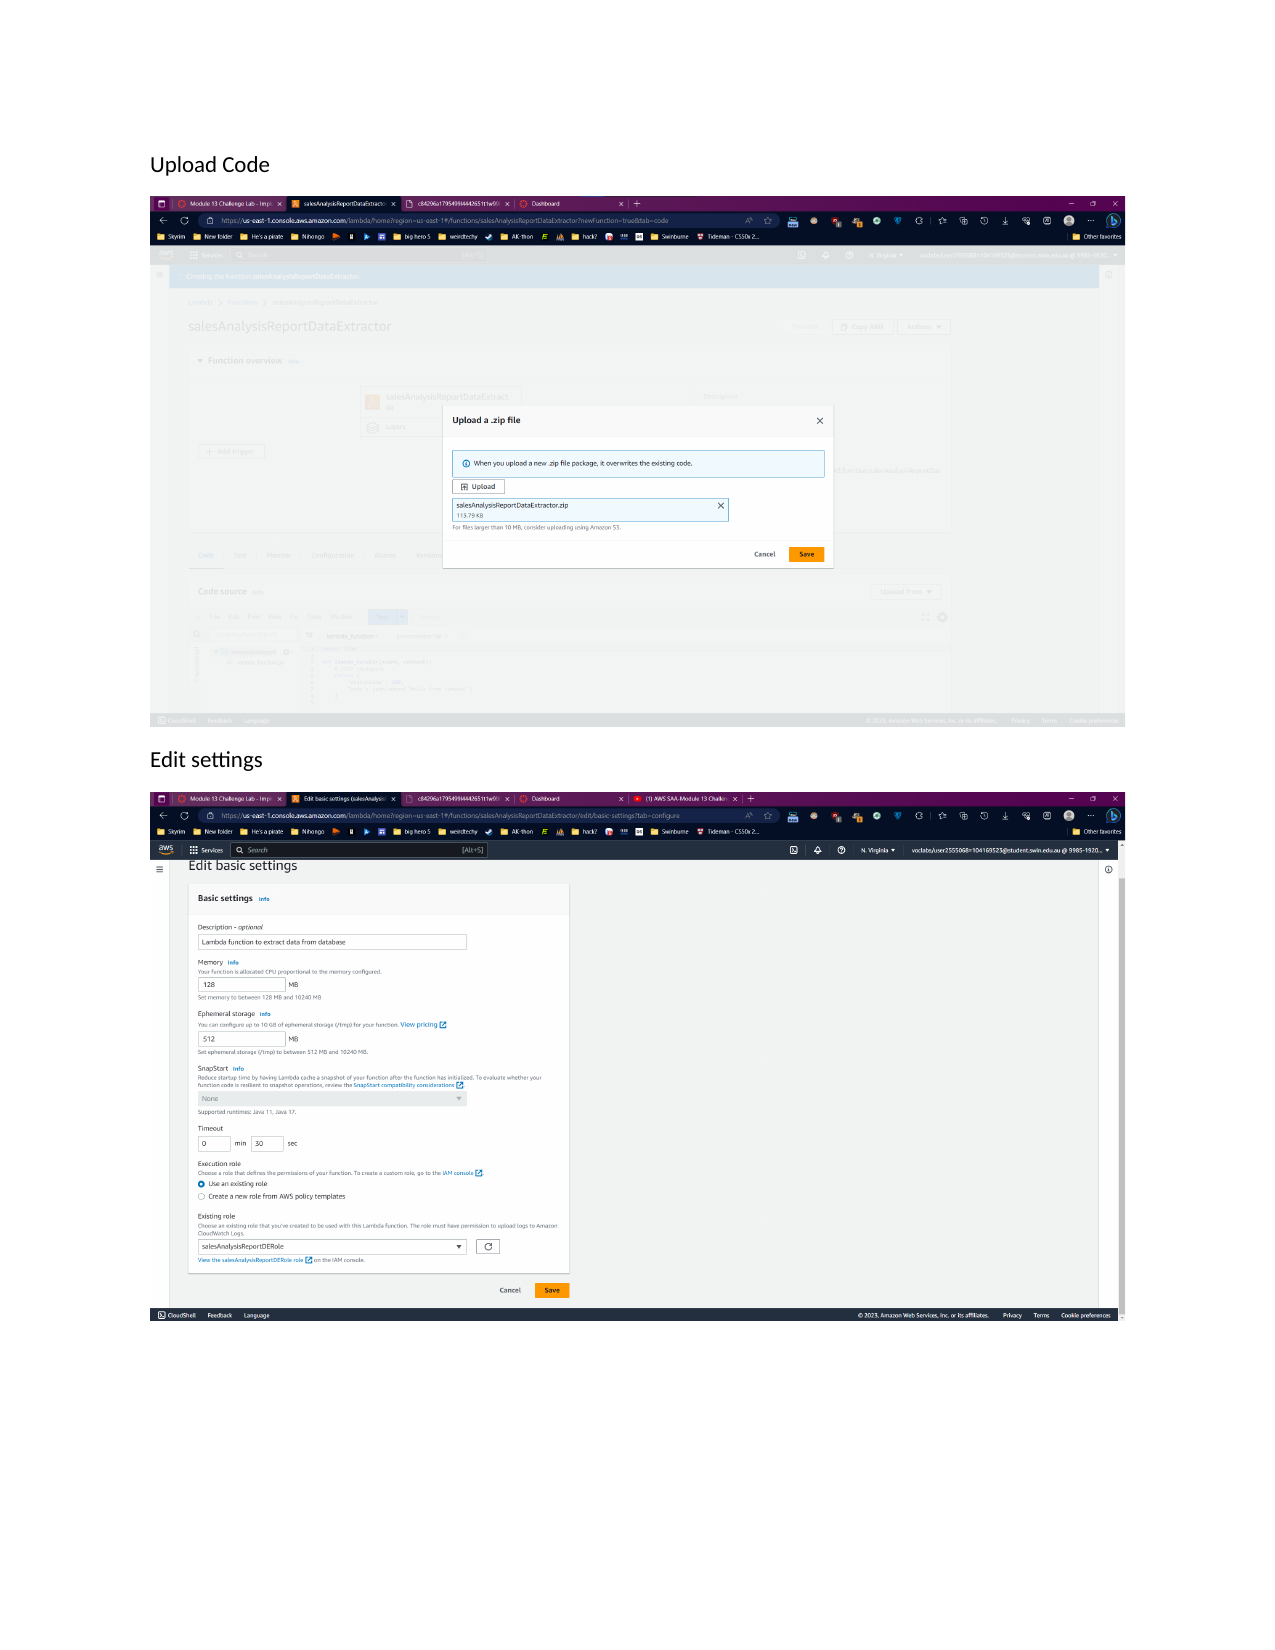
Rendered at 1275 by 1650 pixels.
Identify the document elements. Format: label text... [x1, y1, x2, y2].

text Edit settings [150, 745, 1125, 773]
picture [150, 196, 1125, 727]
picture [150, 792, 1125, 1321]
text Upload Code [150, 150, 1125, 178]
